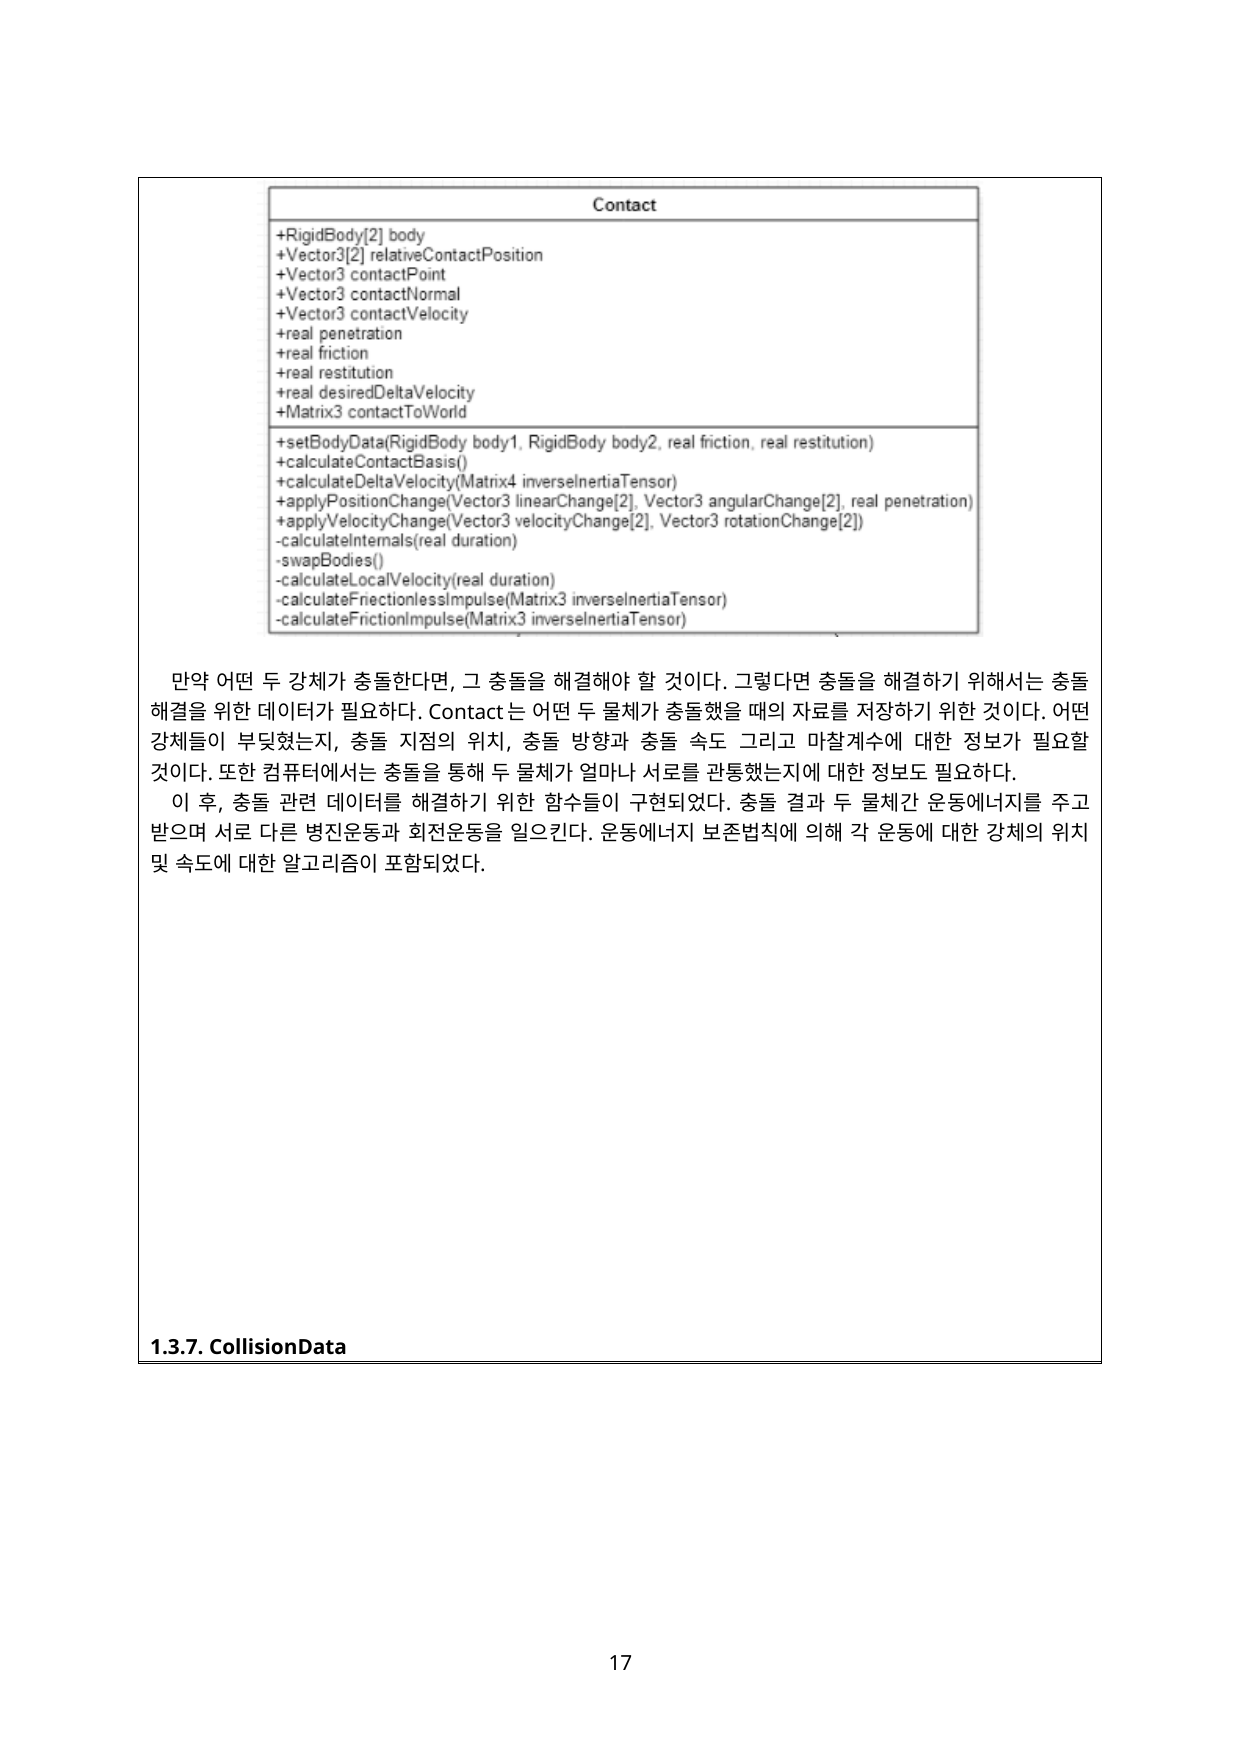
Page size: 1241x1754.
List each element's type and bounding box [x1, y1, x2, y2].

picture [256, 180, 984, 637]
table_cell [139, 178, 1101, 1361]
